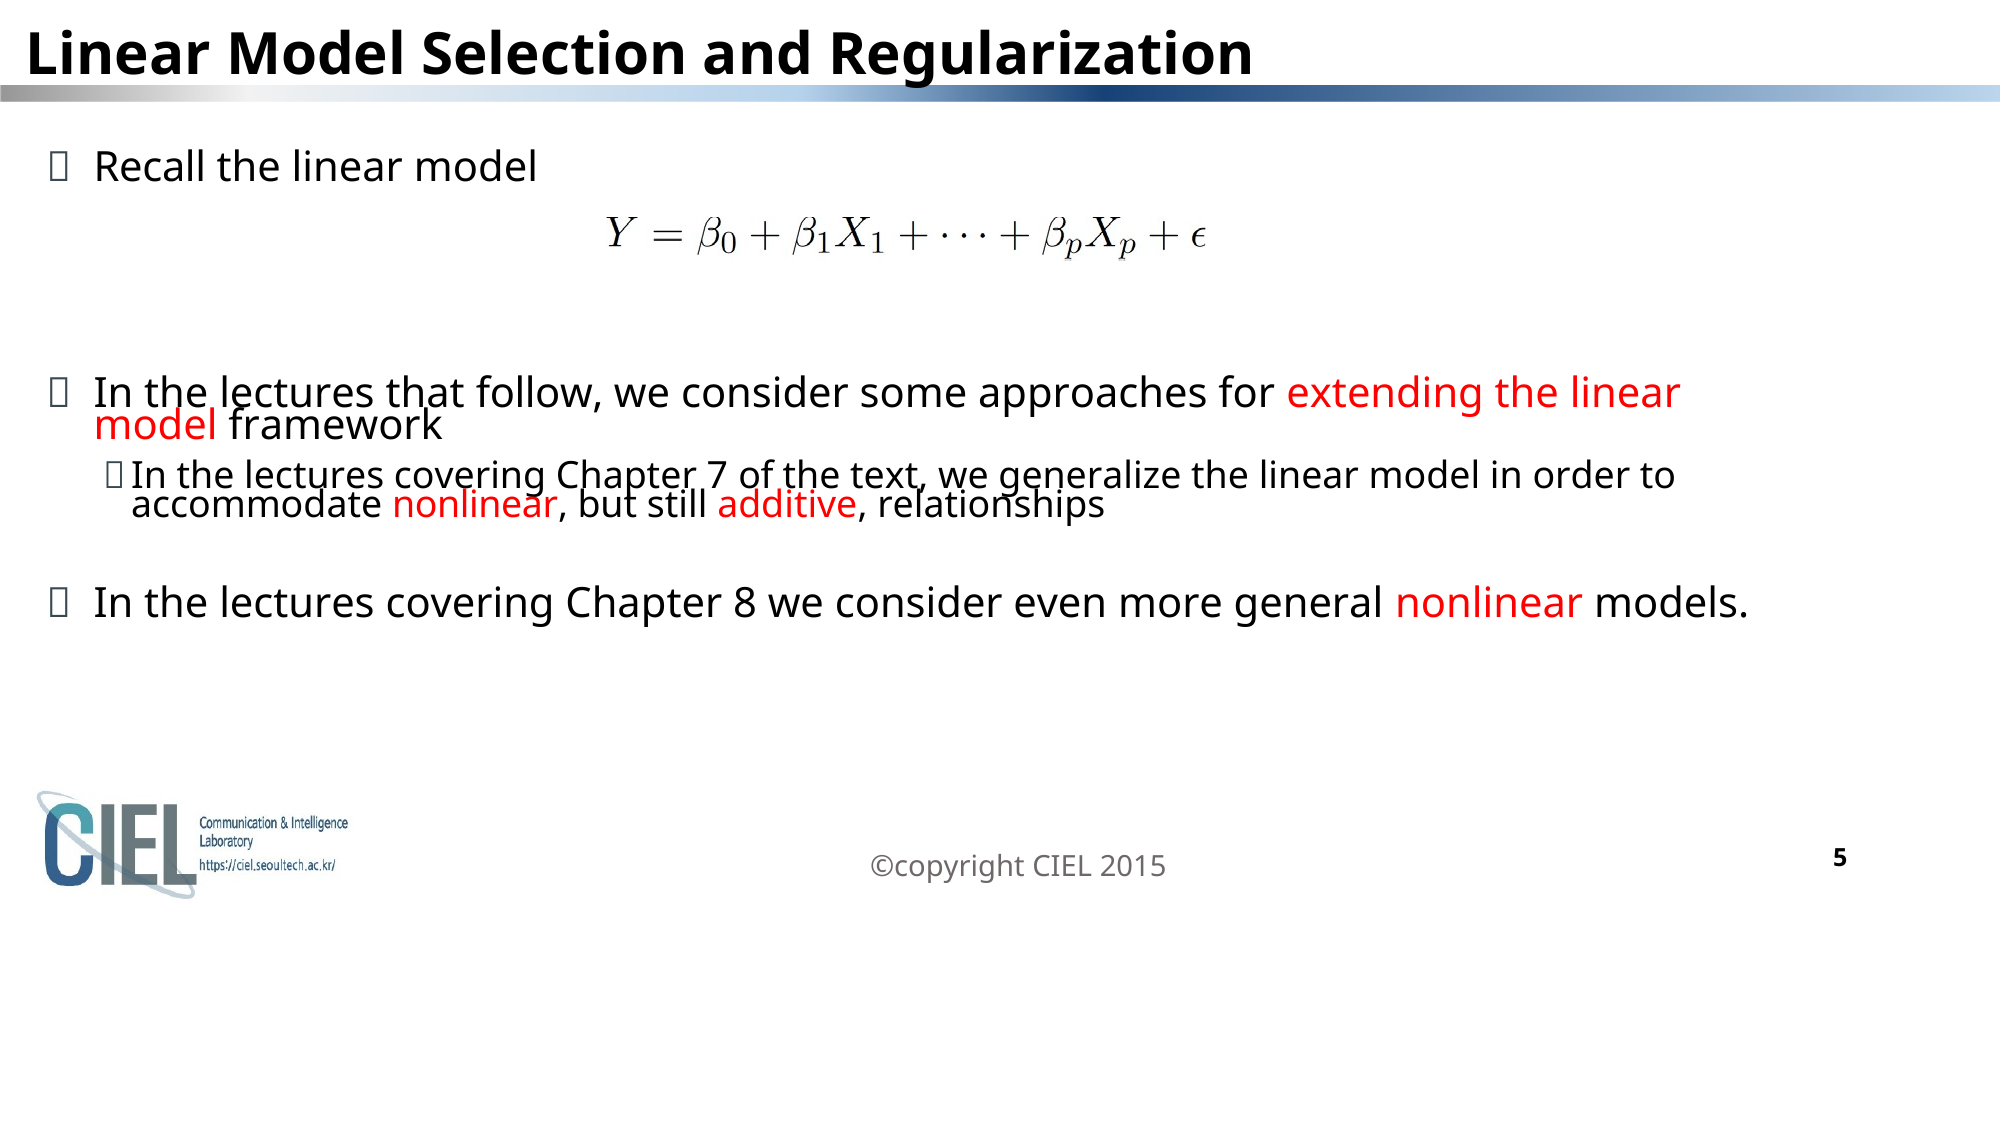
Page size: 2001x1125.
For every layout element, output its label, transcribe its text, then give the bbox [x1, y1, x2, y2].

picture [32, 782, 356, 900]
text ©copyright CIEL 2015 5 [870, 839, 1958, 885]
picture [606, 217, 1206, 261]
list In the lectures covering Chapter 8 we consider even more general nonlinear models. [46, 573, 1958, 629]
subtitle Linear Model Selection and Regularization [25, 0, 1958, 93]
list In the lectures that follow, we consider some approaches for extending the linear model framework [46, 378, 1775, 452]
list In the lectures covering Chapter 7 of the text, we generalize the linear model in order to accommodate nonlinear, but still additive, relationships [103, 462, 1905, 528]
list Recall the linear model [46, 136, 1958, 193]
picture [0, 85, 2000, 102]
